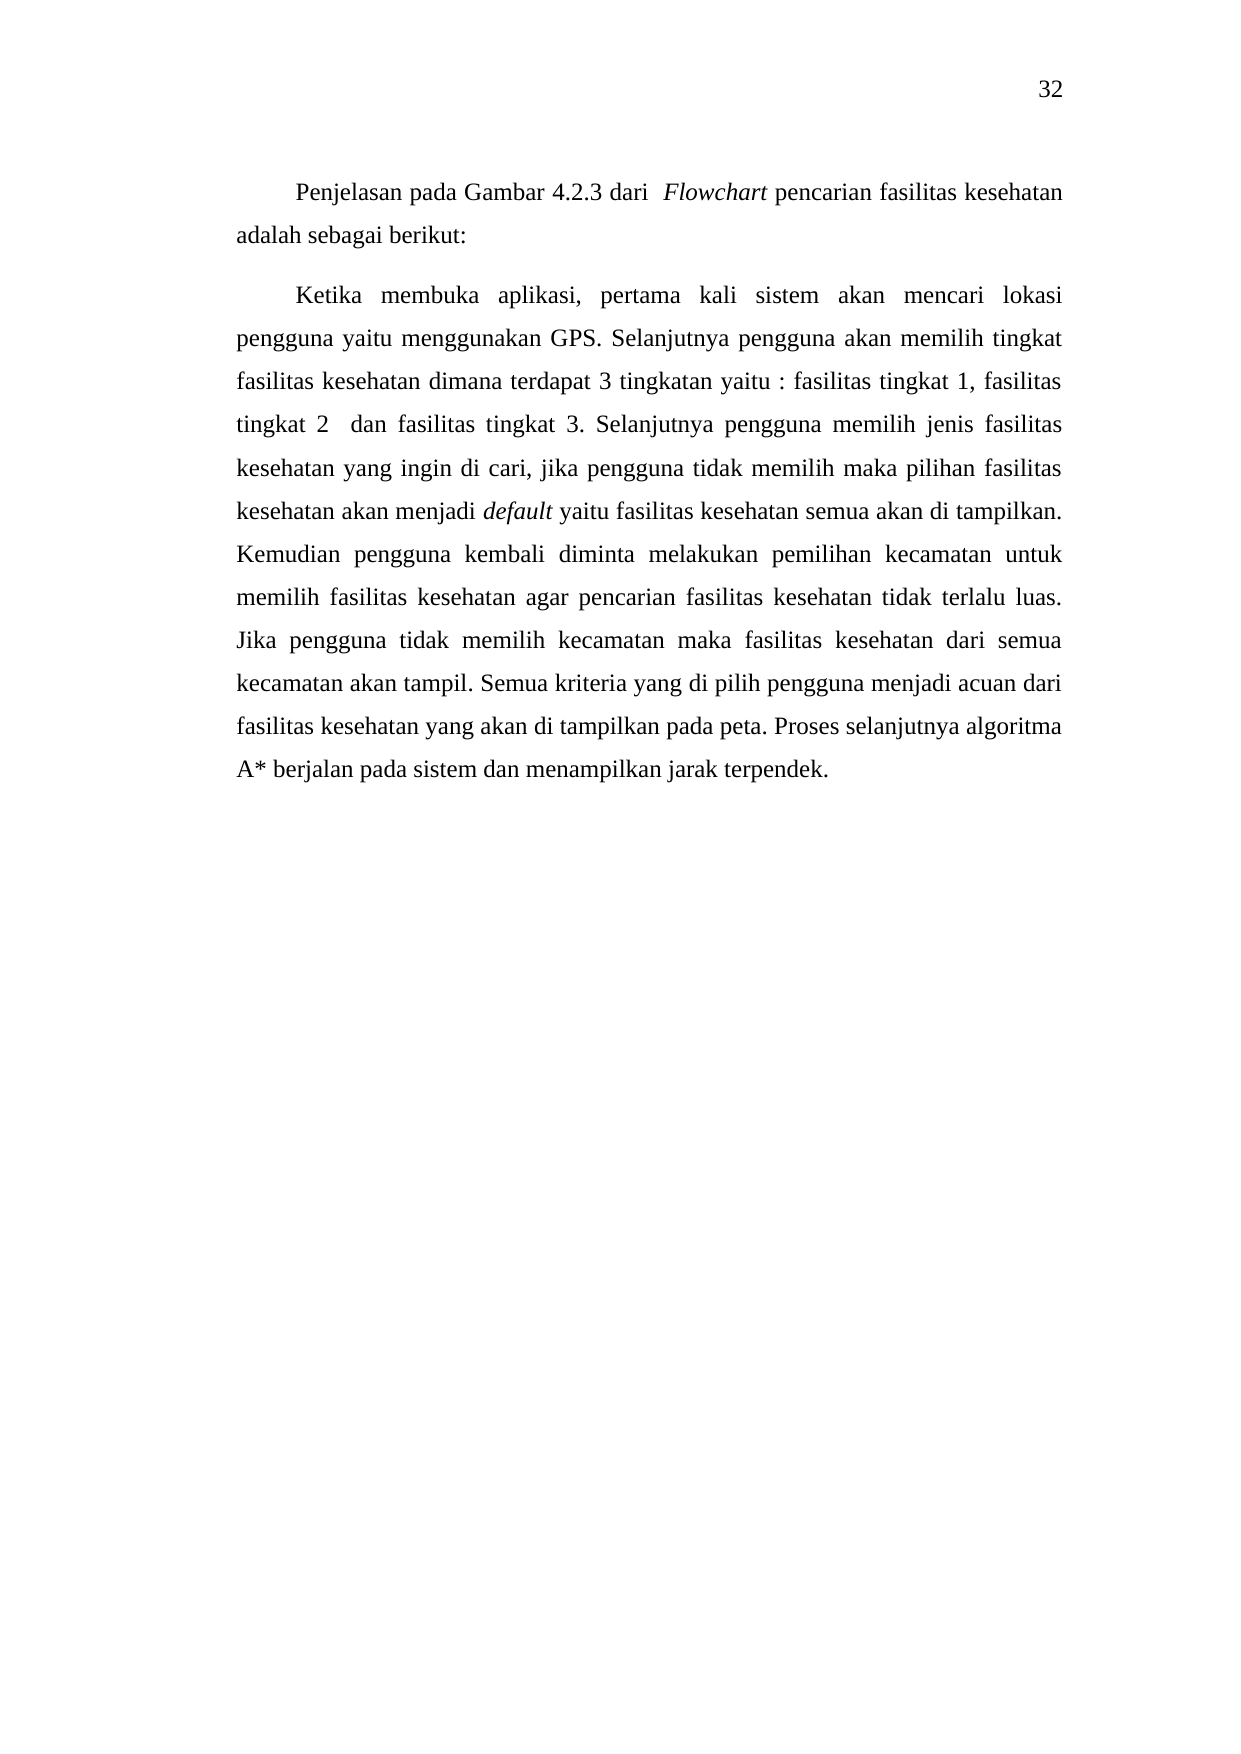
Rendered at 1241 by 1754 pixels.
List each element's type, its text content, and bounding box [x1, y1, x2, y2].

text Penjelasan pada Gambar 4.2.3 dari Flowchart pencarian fasilitas kesehatan adalah sebagai berikut: [236, 177, 1063, 249]
text Ketika membuka aplikasi, pertama kali sistem akan mencari lokasi pengguna yaitu menggunakan GPS. Selanjutnya pengguna akan memilih tingkat fasilitas kesehatan dimana terdapat 3 tingkatan yaitu : fasilitas tingkat 1, fasilitas tingkat 2 dan fasilitas tingkat 3. Selanjutnya pengguna memilih jenis fasilitas kesehatan yang ingin di cari, jika pengguna tidak memilih maka pilihan fasilitas kesehatan akan menjadi default yaitu fasilitas kesehatan semua akan di tampilkan. Kemudian pengguna kembali diminta melakukan pemilihan kecamatan untuk memilih fasilitas kesehatan agar pencarian fasilitas kesehatan tidak terlalu luas. Jika pengguna tidak memilih kecamatan maka fasilitas kesehatan dari semua kecamatan akan tampil. Semua kriteria yang di pilih pengguna menjadi acuan dari fasilitas kesehatan yang akan di tampilkan pada peta. Proses selanjutnya algoritma A* berjalan pada sistem dan menampilkan jarak terpendek. [236, 280, 1063, 783]
